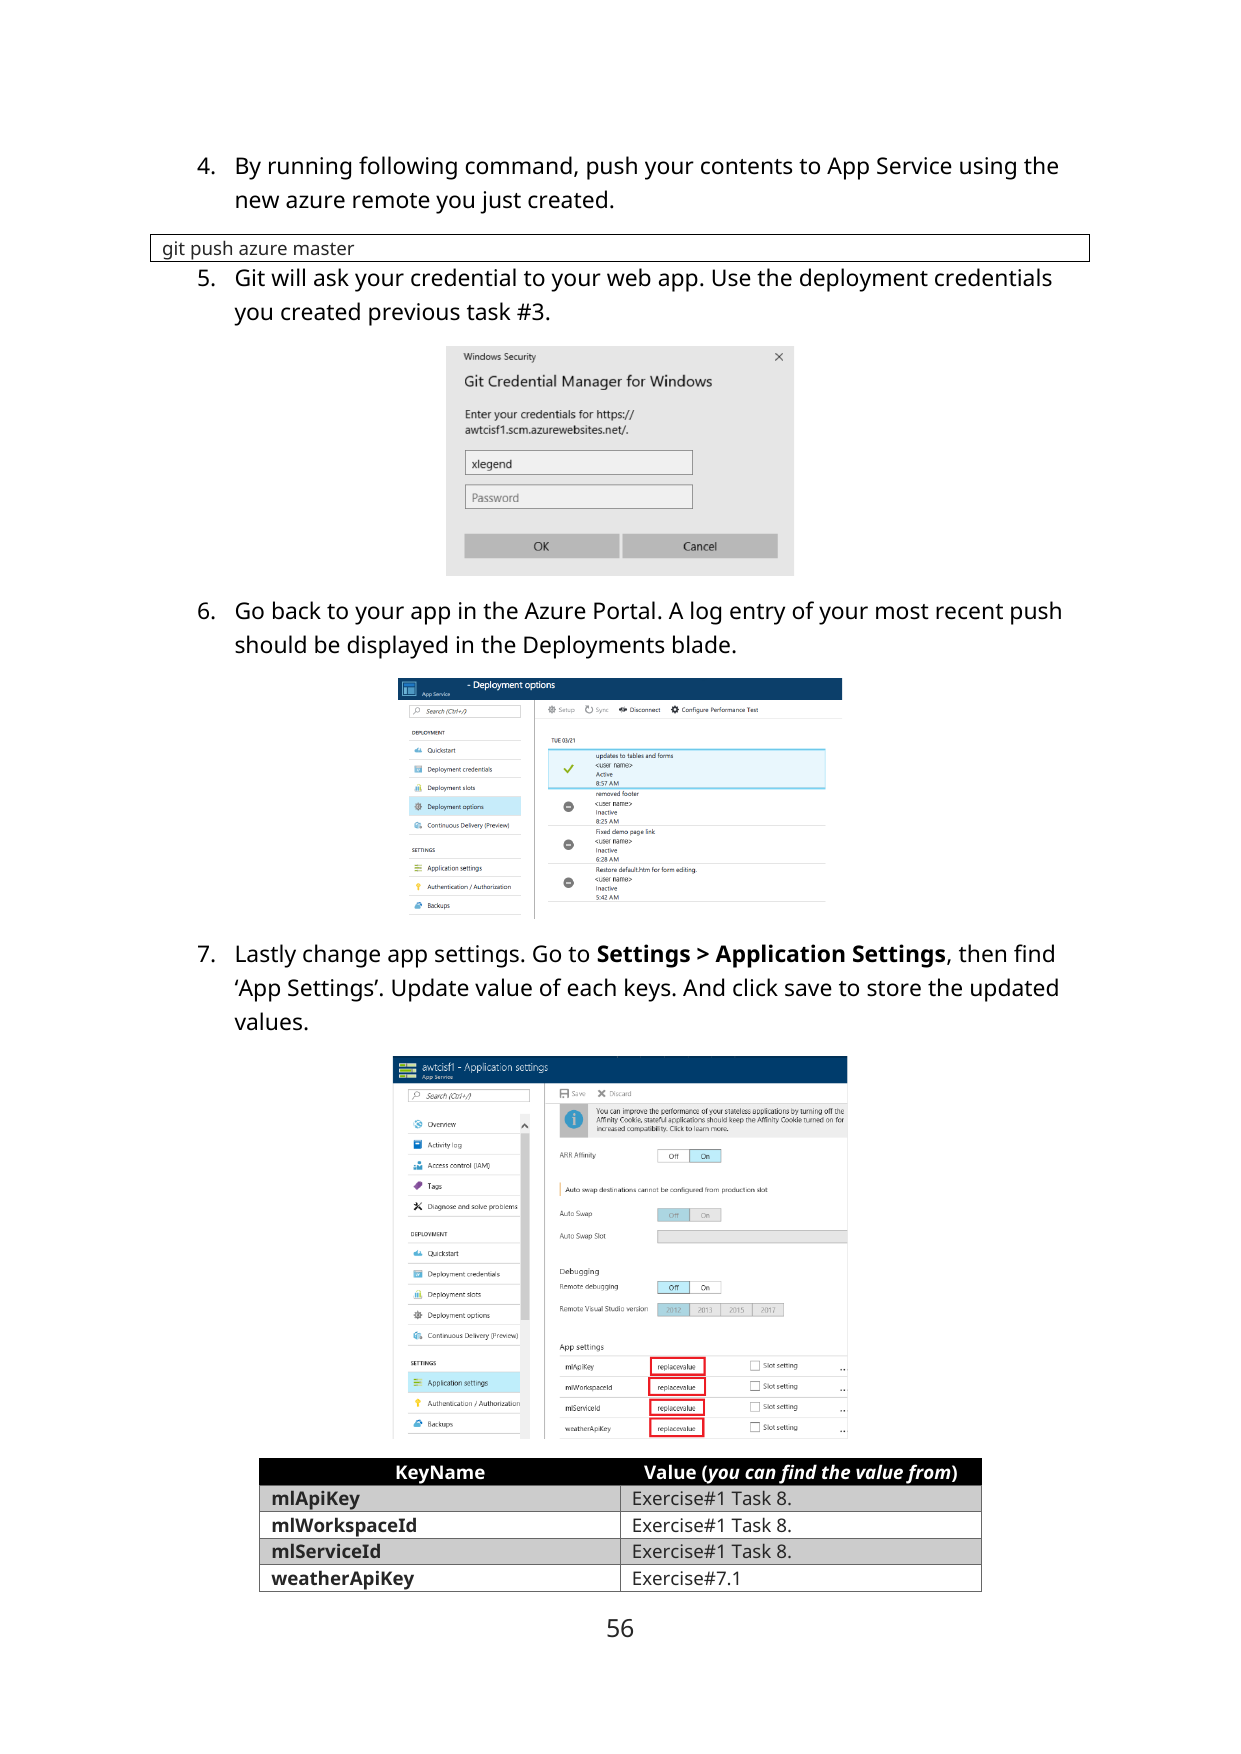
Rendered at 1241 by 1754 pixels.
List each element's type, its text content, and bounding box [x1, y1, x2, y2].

picture [446, 346, 795, 576]
table_cell mlServiceId [260, 1539, 620, 1564]
table_cell Exercise#1 Task 8. [621, 1512, 981, 1538]
list Git will ask your credential to your web app. Use the deployment credentials you created previous task #3. [197, 262, 1090, 327]
table_cell Exercise#1 Task 8. [621, 1486, 981, 1511]
table_cell Exercise#7.1 [621, 1565, 981, 1591]
table_header git push azure master [151, 235, 1089, 261]
table_header Value (you can find the value from) [621, 1459, 981, 1485]
list Lastly change app settings. Go to Settings > Application Settings, then find ‘App Settings’. Update value of each keys. And click save to store the updated values. [197, 938, 1090, 1037]
table_cell Exercise#1 Task 8. [621, 1539, 981, 1564]
table_cell mlApiKey [260, 1486, 620, 1511]
list Go back to your app in the Azure Portal. A log entry of your most recent push should be displayed in the Deployments blade. [197, 595, 1090, 660]
picture [398, 678, 843, 919]
picture [392, 1056, 848, 1439]
table_header KeyName [260, 1459, 620, 1485]
table_cell weatherApiKey [260, 1565, 620, 1591]
table_cell mlWorkspaceId [260, 1512, 620, 1538]
list By running following command, push your contents to App Service using the new azure remote you just created. [197, 150, 1090, 215]
